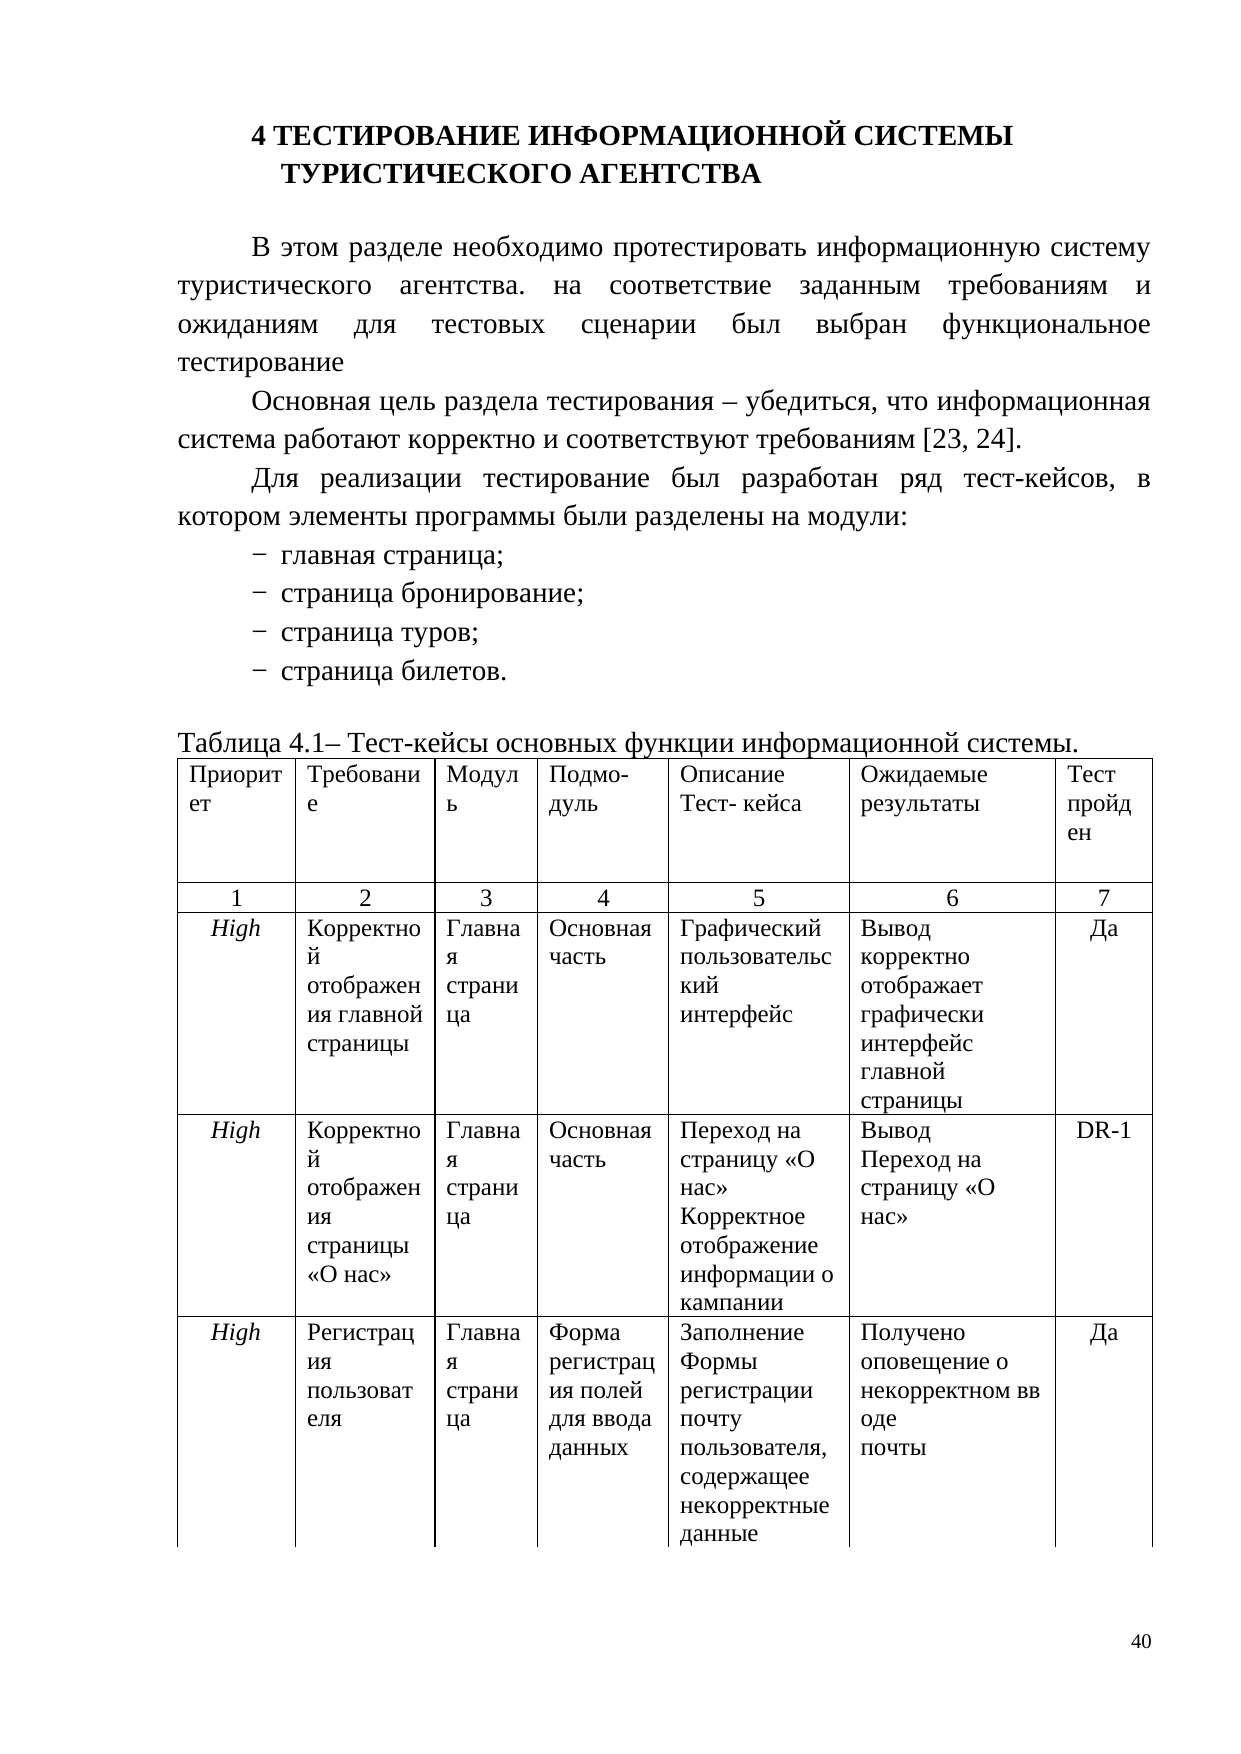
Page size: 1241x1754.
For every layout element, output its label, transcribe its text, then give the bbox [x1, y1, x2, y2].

table_cell 2 [296, 883, 434, 912]
table_cell High [178, 1115, 295, 1316]
text Для реализации тестирование был разработан ряд тест-кейсов, в котором элементы программы были разделены на модули: [177, 460, 1152, 532]
table_cell Да [1056, 913, 1152, 1114]
table_cell Корректной отображения страницы «О нас» [296, 1115, 434, 1316]
list страница туров; [177, 614, 1152, 648]
table_cell Переход на страницу «О нас» Корректное отображение информации о кампании [669, 1115, 849, 1316]
table_cell Регистрация пользователя [296, 1317, 434, 1547]
table_cell High [178, 1317, 295, 1547]
table_cell 5 [669, 883, 849, 912]
table_cell High [178, 913, 295, 1114]
table_cell 3 [436, 883, 537, 912]
table_header Подмо-дуль [538, 759, 668, 882]
table_header Приоритет [178, 759, 295, 882]
table_cell Форма регистрация полей для ввода данных [538, 1317, 668, 1547]
list страница бронирование; [177, 576, 1152, 609]
table_cell Вывод Переход на страницу «О нас» [850, 1115, 1055, 1316]
list страница билетов. [177, 653, 1152, 686]
table_cell 6 [850, 883, 1055, 912]
table_header Модуль [436, 759, 537, 882]
table_cell Основная часть [538, 1115, 668, 1316]
table_cell Основная часть [538, 913, 668, 1114]
table_cell Получено оповещение о некорректном вводе почты [850, 1317, 1055, 1547]
table_cell Заполнение Формы регистрации почту пользователя, содержащее некорректные данные [669, 1317, 849, 1547]
table_header Требование [296, 759, 434, 882]
text Основная цель раздела тестирования – убедиться, что информационная система работают корректно и соответствуют требованиям [23, 24]. [177, 383, 1152, 455]
table_cell 1 [178, 883, 295, 912]
table_cell DR-1 [1056, 1115, 1152, 1316]
text В этом разделе необходимо протестировать информационную систему туристического агентства. на соответствие заданным требованиям и ожиданиям для тестовых сценарии был выбран функциональное тестирование [177, 229, 1152, 378]
table_cell Вывод корректно отображает графически интерфейс главной страницы [850, 913, 1055, 1114]
table_cell Да [1056, 1317, 1152, 1547]
table_cell Главная страница [436, 1115, 537, 1316]
table_cell Графический пользовательский интерфейс [669, 913, 849, 1114]
table_cell Корректной отображения главной страницы [296, 913, 434, 1114]
table_cell Главная страница [436, 913, 537, 1114]
text 4 ТЕСТИРОВАНИЕ ИНФОРМАЦИОННОЙ СИСТЕМЫ ТУРИСТИЧЕСКОГО АГЕНТСТВА [251, 118, 1152, 190]
table_header Описание Тест- кейса [669, 759, 849, 882]
table_cell 4 [538, 883, 668, 912]
table_header Ожидаемые результаты [850, 759, 1055, 882]
table_cell 7 [1056, 883, 1152, 912]
table_header Тест пройден [1056, 759, 1152, 882]
list главная страница; [177, 537, 1152, 571]
text Таблица 4.1– Тест-кейсы основных функции информационной системы. [177, 725, 1152, 758]
table_cell Главная страница [436, 1317, 537, 1547]
